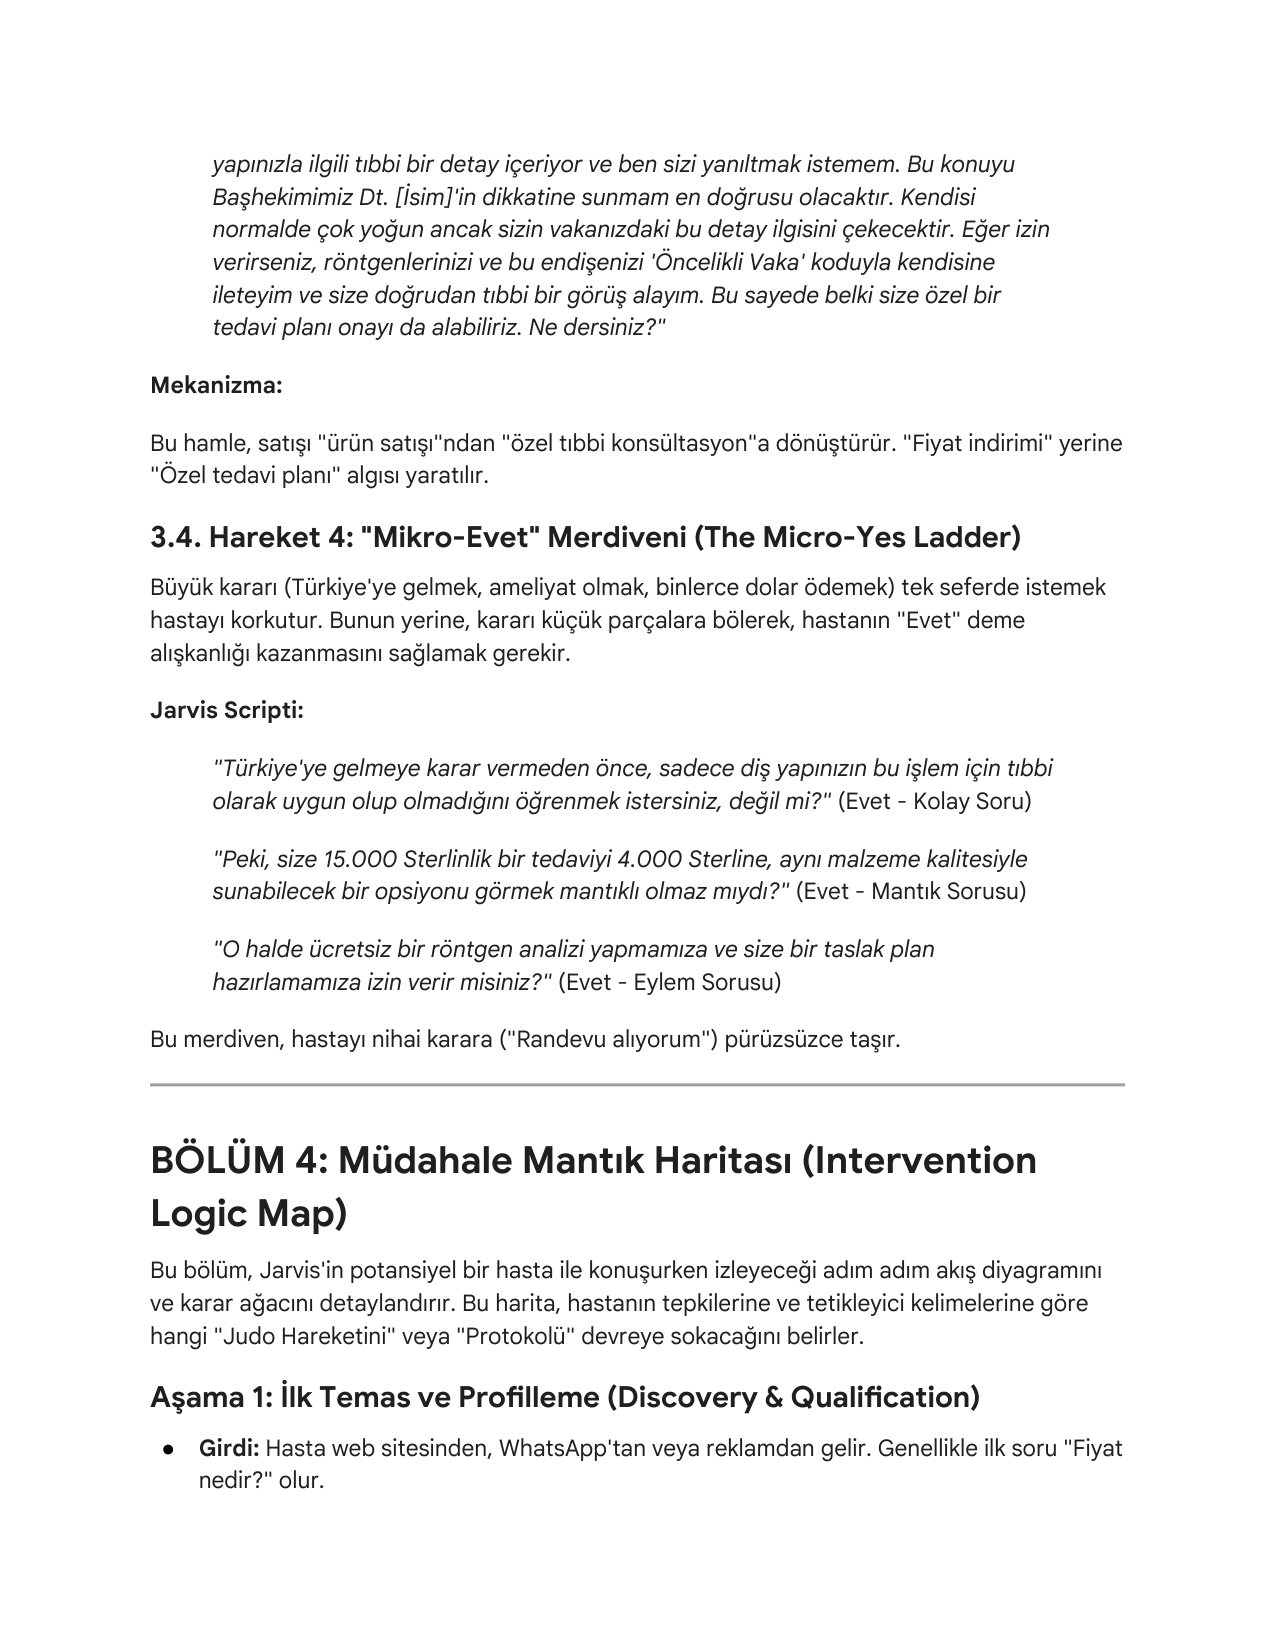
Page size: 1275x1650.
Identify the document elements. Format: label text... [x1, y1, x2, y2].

text Bu hamle, satışı "ürün satışı"ndan "özel tıbbi konsültasyon"a dönüştürür. "Fiyat indirimi" yerine "Özel tedavi planı" algısı yaratılır. [150, 429, 1125, 490]
text Bu merdiven, hastayı nihai karara ("Randevu alıyorum") pürüzsüzce taşır. [150, 1026, 1125, 1054]
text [212, 150, 1062, 342]
text Mekanizma: [150, 371, 1125, 400]
text Büyük kararı (Türkiye'ye gelmek, ameliyat olmak, binlerce dolar ödemek) tek seferde istemek hastayı korkutur. Bunun yerine, kararı küçük parçalara bölerek, hastanın "Evet" deme alışkanlığı kazanmasını sağlamak gerekir. [150, 573, 1125, 668]
text "Peki, size 15.000 Sterlinlik bir tedaviyi 4.000 Sterline, aynı malzeme kalitesiyle sunabilecek bir opsiyonu görmek mantıklı olmaz mıydı?" (Evet - Mantık Sorusu) [212, 845, 1062, 906]
subtitle 3.4. Hareket 4: "Mikro-Evet" Merdiveni (The Micro-Yes Ladder) [150, 519, 1125, 556]
text "Türkiye'ye gelmeye karar vermeden önce, sadece diş yapınızın bu işlem için tıbbi olarak uygun olup olmadığını öğrenmek istersiniz, değil mi?" (Evet - Kolay Soru) [212, 754, 1062, 816]
subtitle Aşama 1: İlk Temas ve Profilleme (Discovery & Qualification) [150, 1379, 1125, 1416]
list Girdi: Hasta web sitesinden, WhatsApp'tan veya reklamdan gelir. Genellikle ilk soru "Fiyat nedir?" olur. [161, 1434, 1125, 1495]
subtitle BÖLÜM 4: Müdahale Mantık Haritası (Intervention Logic Map) [150, 1087, 1125, 1237]
text Bu bölüm, Jarvis'in potansiyel bir hasta ile konuşurken izleyeceği adım adım akış diyagramını ve karar ağacını detaylandırır. Bu harita, hastanın tepkilerine ve tetikleyici kelimelerine göre hangi "Judo Hareketini" veya "Protokolü" devreye sokacağını belirler. [150, 1256, 1125, 1351]
text Jarvis Scripti: [150, 697, 1125, 725]
text "O halde ücretsiz bir röntgen analizi yapmamıza ve size bir taslak plan hazırlamamıza izin verir misiniz?" (Evet - Eylem Sorusu) [212, 935, 1062, 997]
